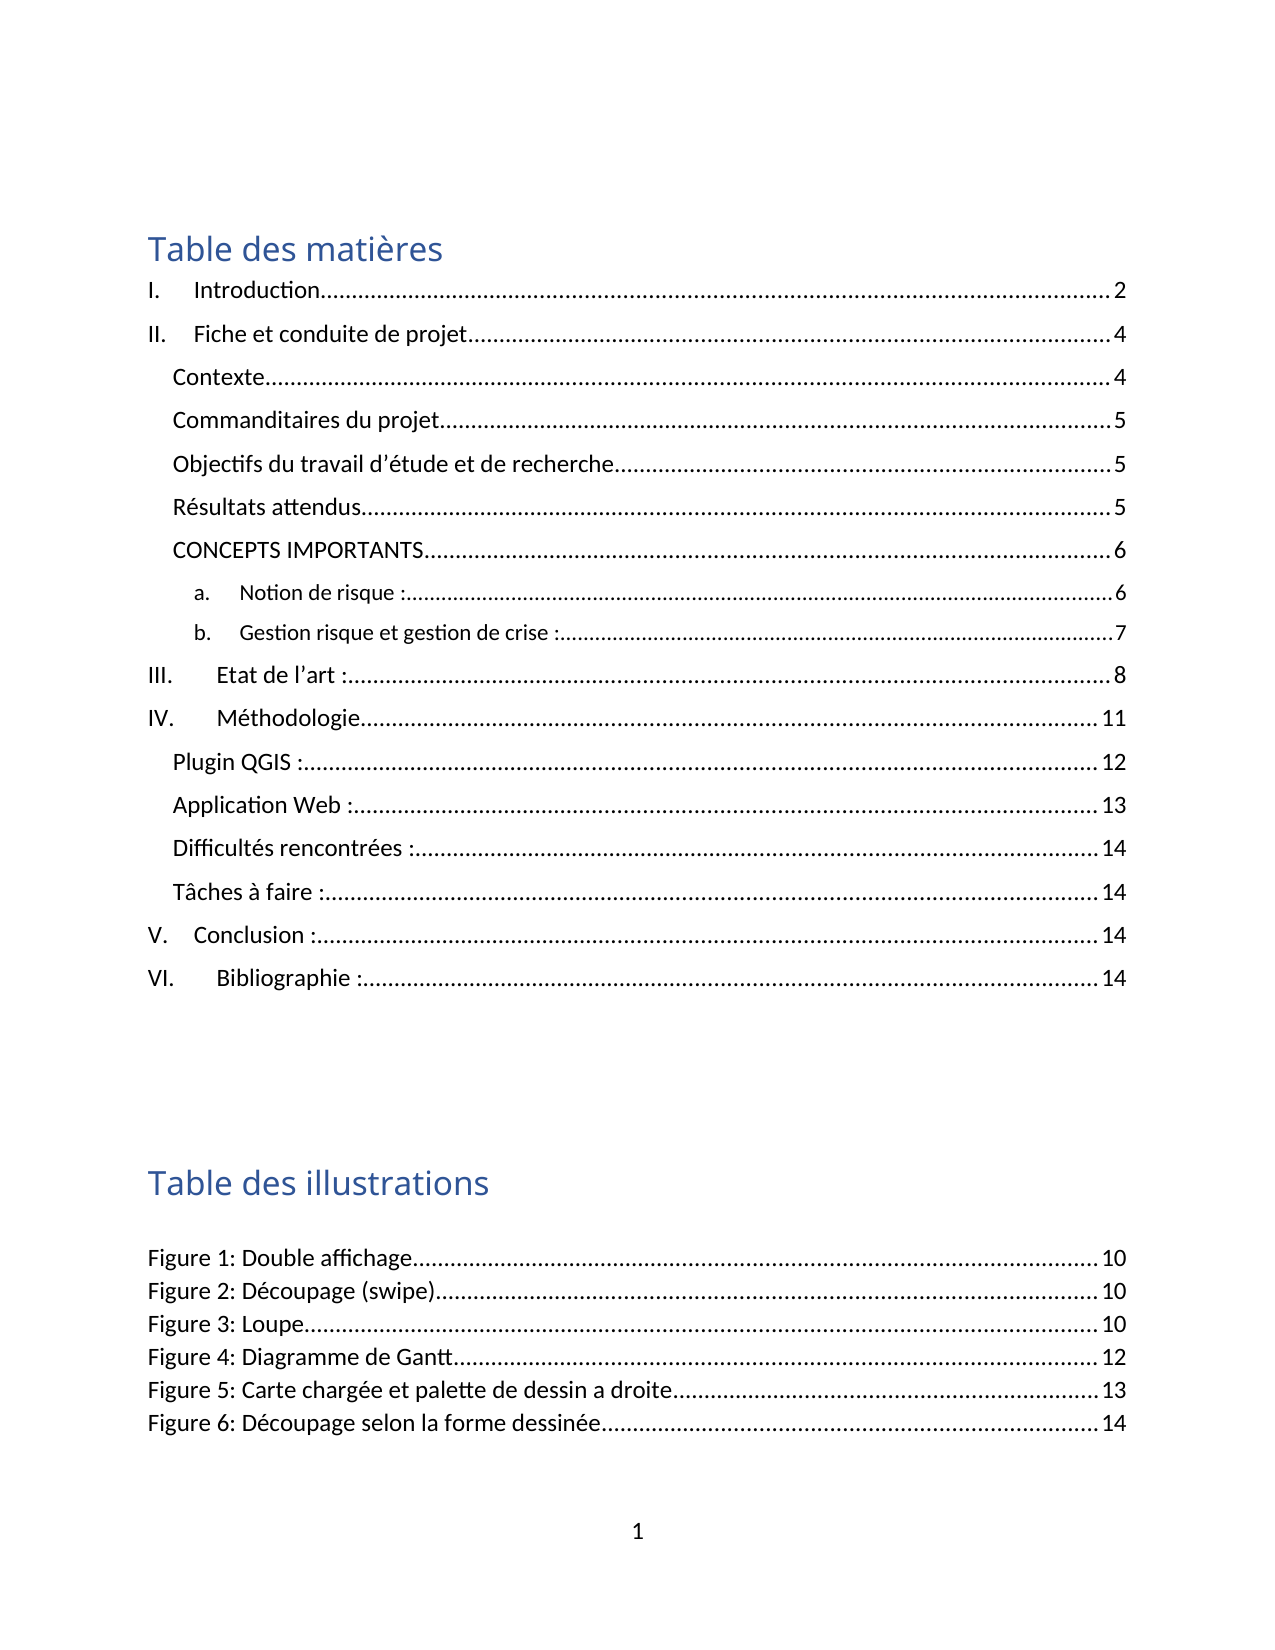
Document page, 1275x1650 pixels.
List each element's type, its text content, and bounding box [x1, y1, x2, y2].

text Figure 2: Découpage (swipe) 10 [148, 1275, 1127, 1306]
text Figure 5: Carte chargée et palette de dessin a droite 13 [148, 1374, 1127, 1404]
text Figure 1: Double affichage 10 [148, 1242, 1127, 1273]
subtitle Table des illustrations [148, 1160, 1127, 1206]
text Figure 4: Diagramme de Gantt 12 [148, 1341, 1127, 1371]
text Figure 6: Découpage selon la forme dessinée 14 [148, 1407, 1127, 1437]
text Figure 3: Loupe 10 [148, 1308, 1127, 1338]
